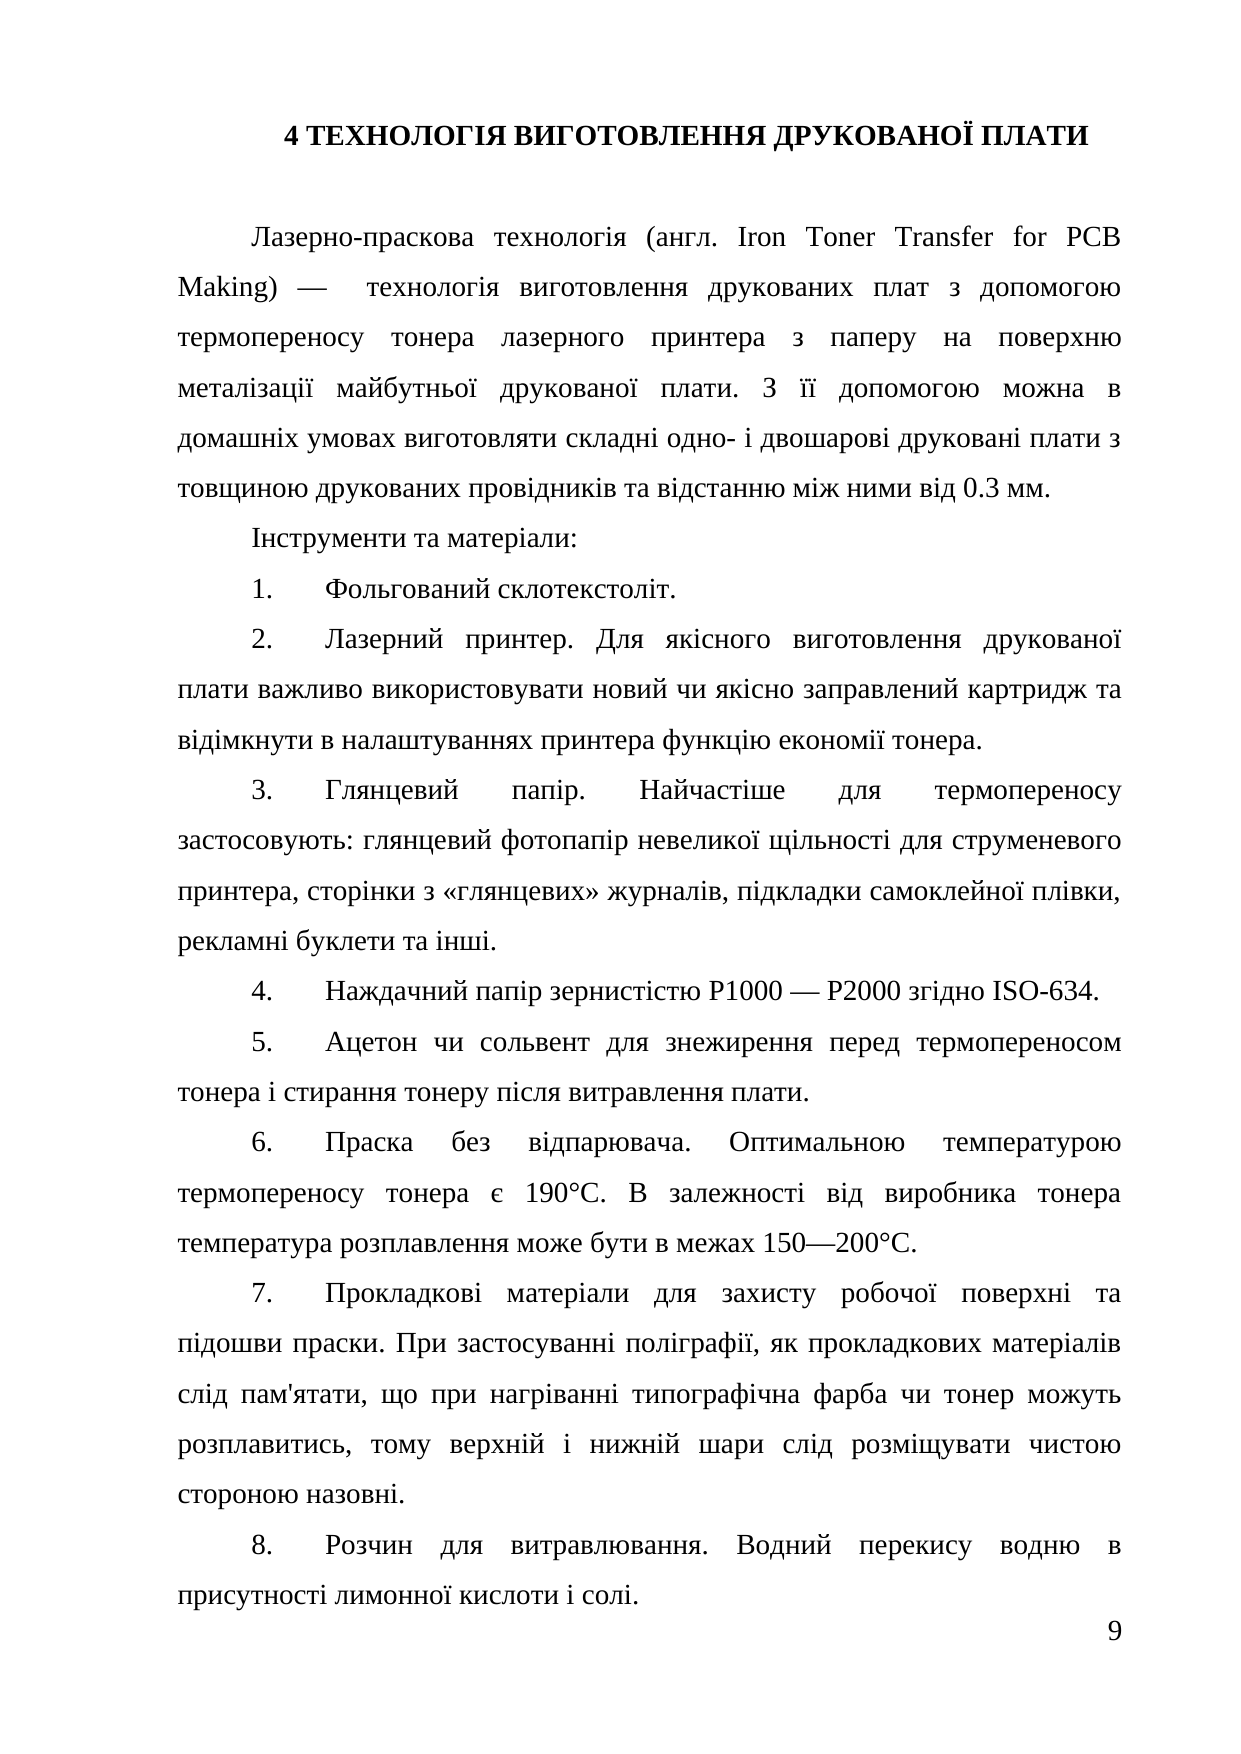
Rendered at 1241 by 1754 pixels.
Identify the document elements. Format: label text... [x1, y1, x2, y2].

text 6. Праска без відпарювача. Оптимальною температурою термопереносу тонера є 190°C. В залежності від виробника тонера температура розплавлення може бути в межах 150—200°C. [177, 1124, 1122, 1258]
text 4 ТЕХНОЛОГІЯ ВИГОТОВЛЕННЯ ДРУКОВАНОЇ ПЛАТИ [177, 118, 1122, 152]
text Інструменти та матеріали: [177, 521, 1122, 554]
text Лазерно-праскова технологія (англ. Iron Toner Transfer for PCB Making) — технологія виготовлення друкованих плат з допомогою термопереносу тонера лазерного принтера з паперу на поверхню металізації майбутньої друкованої плати. З її допомогою можна в домашніх умовах виготовляти складні одно- і двошарові друковані плати з товщиною друкованих провідників та відстанню між ними від 0.3 мм. [177, 219, 1122, 504]
text 4. Наждачний папір зернистістю P1000 — P2000 згідно ISO-634. [177, 973, 1122, 1007]
text 7. Прокладкові матеріали для захисту робочої поверхні та підошви праски. При застосуванні поліграфії, як прокладкових матеріалів слід пам'ятати, що при нагріванні типографічна фарба чи тонер можуть розплавитись, тому верхній і нижній шари слід розміщувати чистою стороною назовні. [177, 1275, 1122, 1510]
list Фольгований склотекстоліт. [177, 571, 1122, 604]
text 5. Ацетон чи сольвент для знежирення перед термопереносом тонера і стирання тонеру після витравлення плати. [177, 1024, 1122, 1108]
text 8. Розчин для витравлювання. Водний перекису водню в присутності лимонної кислоти і солі. [177, 1527, 1122, 1611]
text 2. Лазерний принтер. Для якісного виготовлення друкованої плати важливо використовувати новий чи якісно заправлений картридж та відімкнути в налаштуваннях принтера функцію економії тонера. [177, 621, 1122, 755]
text 3. Глянцевий папір. Найчастіше для термопереносу застосовують: глянцевий фотопапір невеликої щільності для струменевого принтера, сторінки з «глянцевих» журналів, підкладки самоклейної плівки, рекламні буклети та інші. [177, 772, 1122, 957]
